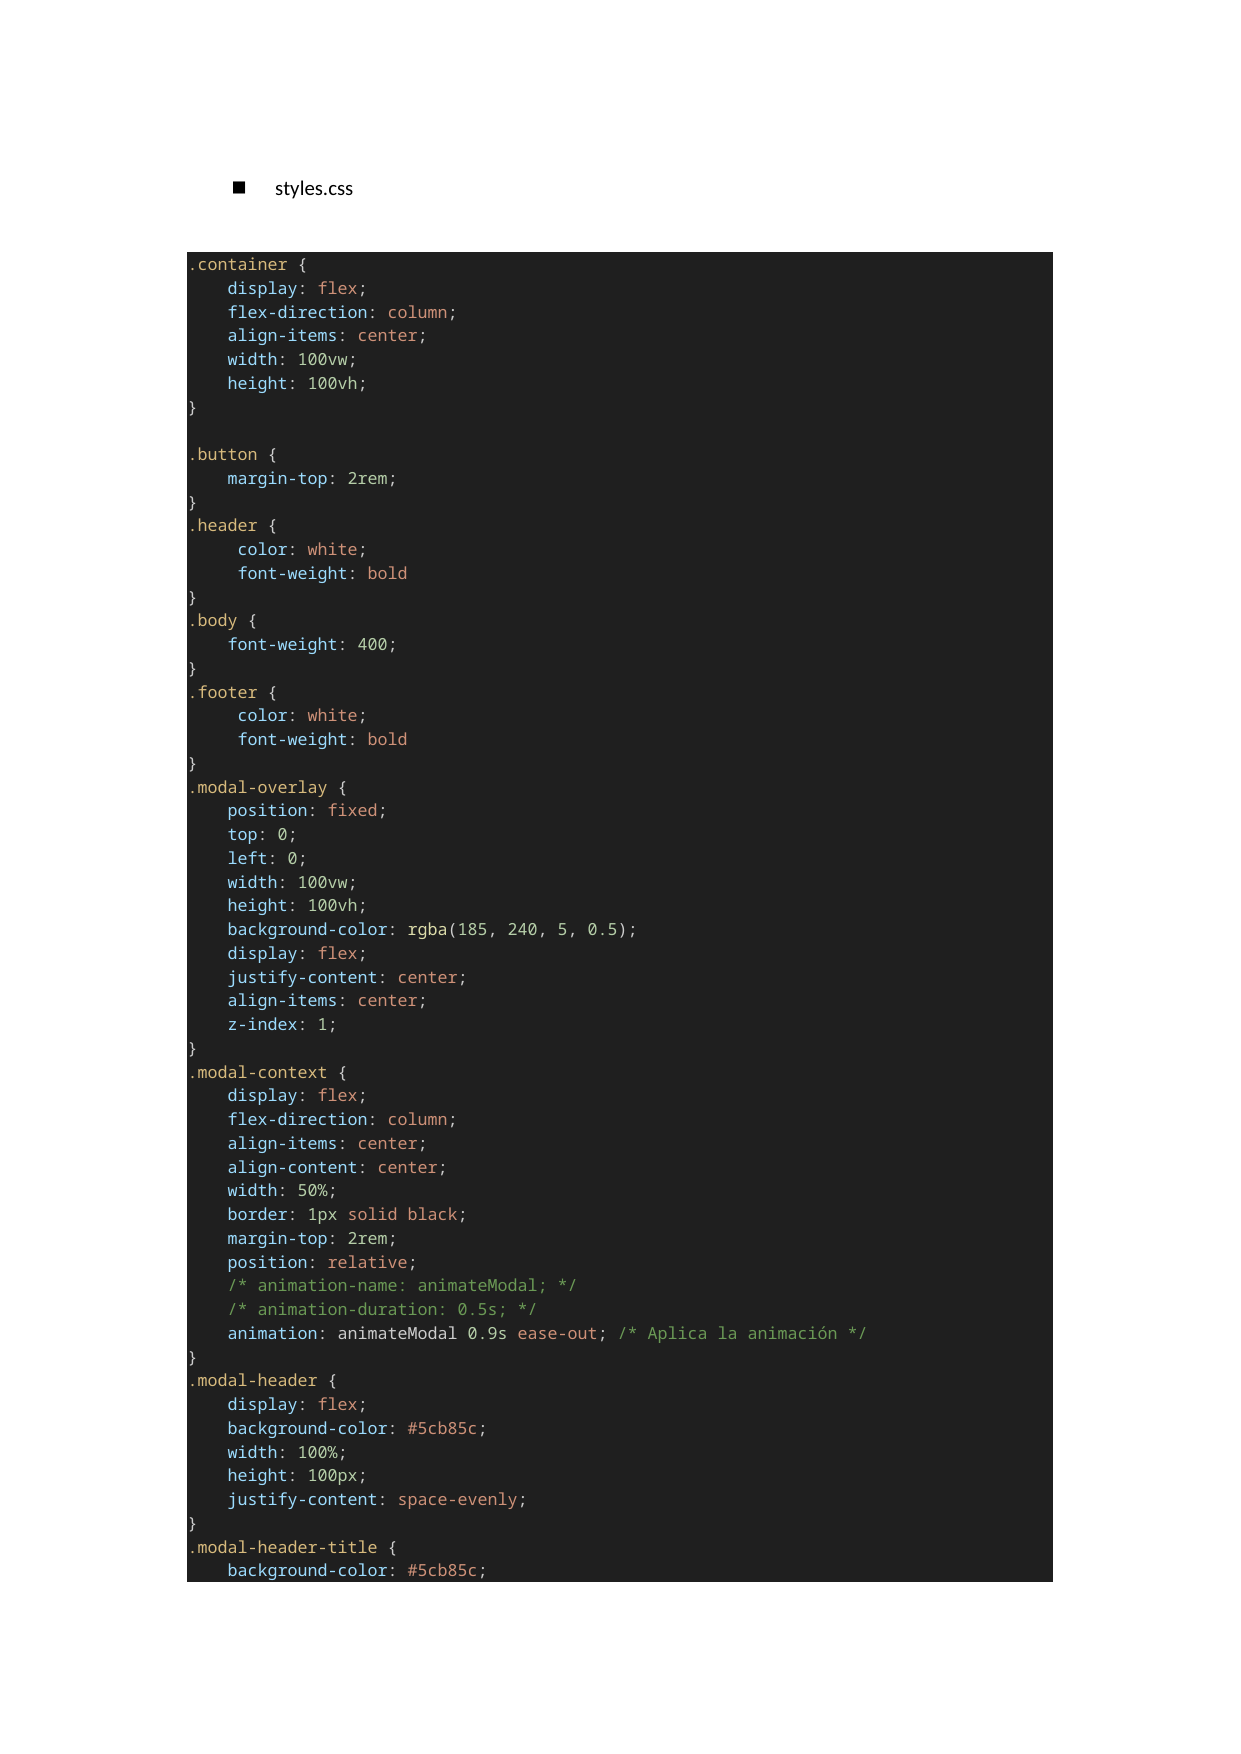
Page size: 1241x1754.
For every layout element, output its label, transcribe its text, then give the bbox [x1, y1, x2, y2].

text width: 100vw; [187, 347, 1053, 370]
text .header { [187, 513, 1053, 537]
text background-color: #5cb85c; [187, 1415, 1053, 1439]
text .container { [187, 252, 1053, 275]
text font-weight: 400; [187, 632, 1053, 655]
text border: 1px solid black; [187, 1202, 1053, 1225]
text color: white; [187, 703, 1053, 727]
text animation: animateModal 0.9s ease-out; /* Aplica la animación */ [187, 1320, 1053, 1344]
text .button { [187, 442, 1053, 465]
text justify-content: center; [187, 964, 1053, 988]
text display: flex; [187, 940, 1053, 964]
text height: 100vh; [187, 893, 1053, 917]
text height: 100vh; [187, 370, 1053, 394]
text } [187, 584, 1053, 608]
text top: 0; [187, 822, 1053, 845]
text background-color: #5cb85c; [187, 1558, 1053, 1582]
text width: 100vw; [187, 869, 1053, 893]
list styles.css [231, 175, 1053, 201]
text display: flex; [187, 1392, 1053, 1415]
text position: fixed; [187, 798, 1053, 822]
text position: relative; [187, 1249, 1053, 1273]
text /* animation-duration: 0.5s; */ [187, 1297, 1053, 1320]
text } [187, 489, 1053, 513]
text /* animation-name: animateModal; */ [187, 1273, 1053, 1297]
text display: flex; [187, 275, 1053, 299]
text font-weight: bold [187, 727, 1053, 750]
text margin-top: 2rem; [187, 1225, 1053, 1249]
text } [187, 1344, 1053, 1368]
text align-items: center; [187, 988, 1053, 1012]
text .modal-header-title { [187, 1534, 1053, 1558]
text width: 100%; [187, 1439, 1053, 1463]
text .modal-context { [187, 1059, 1053, 1083]
text .modal-header { [187, 1368, 1053, 1392]
text z-index: 1; [187, 1012, 1053, 1035]
text width: 50%; [187, 1178, 1053, 1202]
text left: 0; [187, 845, 1053, 869]
text } [187, 655, 1053, 679]
text align-items: center; [187, 323, 1053, 347]
text } [187, 394, 1053, 418]
text .footer { [187, 679, 1053, 703]
text .modal-overlay { [187, 774, 1053, 798]
text } [187, 1035, 1053, 1059]
text height: 100px; [187, 1463, 1053, 1487]
text align-content: center; [187, 1154, 1053, 1178]
text color: white; [187, 537, 1053, 560]
text flex-direction: column; [187, 299, 1053, 323]
text display: flex; [187, 1083, 1053, 1107]
text font-weight: bold [187, 560, 1053, 584]
text .body { [187, 608, 1053, 632]
text margin-top: 2rem; [187, 465, 1053, 489]
text background-color: rgba(185, 240, 5, 0.5); [187, 917, 1053, 940]
text flex-direction: column; [187, 1107, 1053, 1130]
text } [187, 1510, 1053, 1534]
text justify-content: space-evenly; [187, 1487, 1053, 1510]
text align-items: center; [187, 1130, 1053, 1154]
text } [187, 750, 1053, 774]
